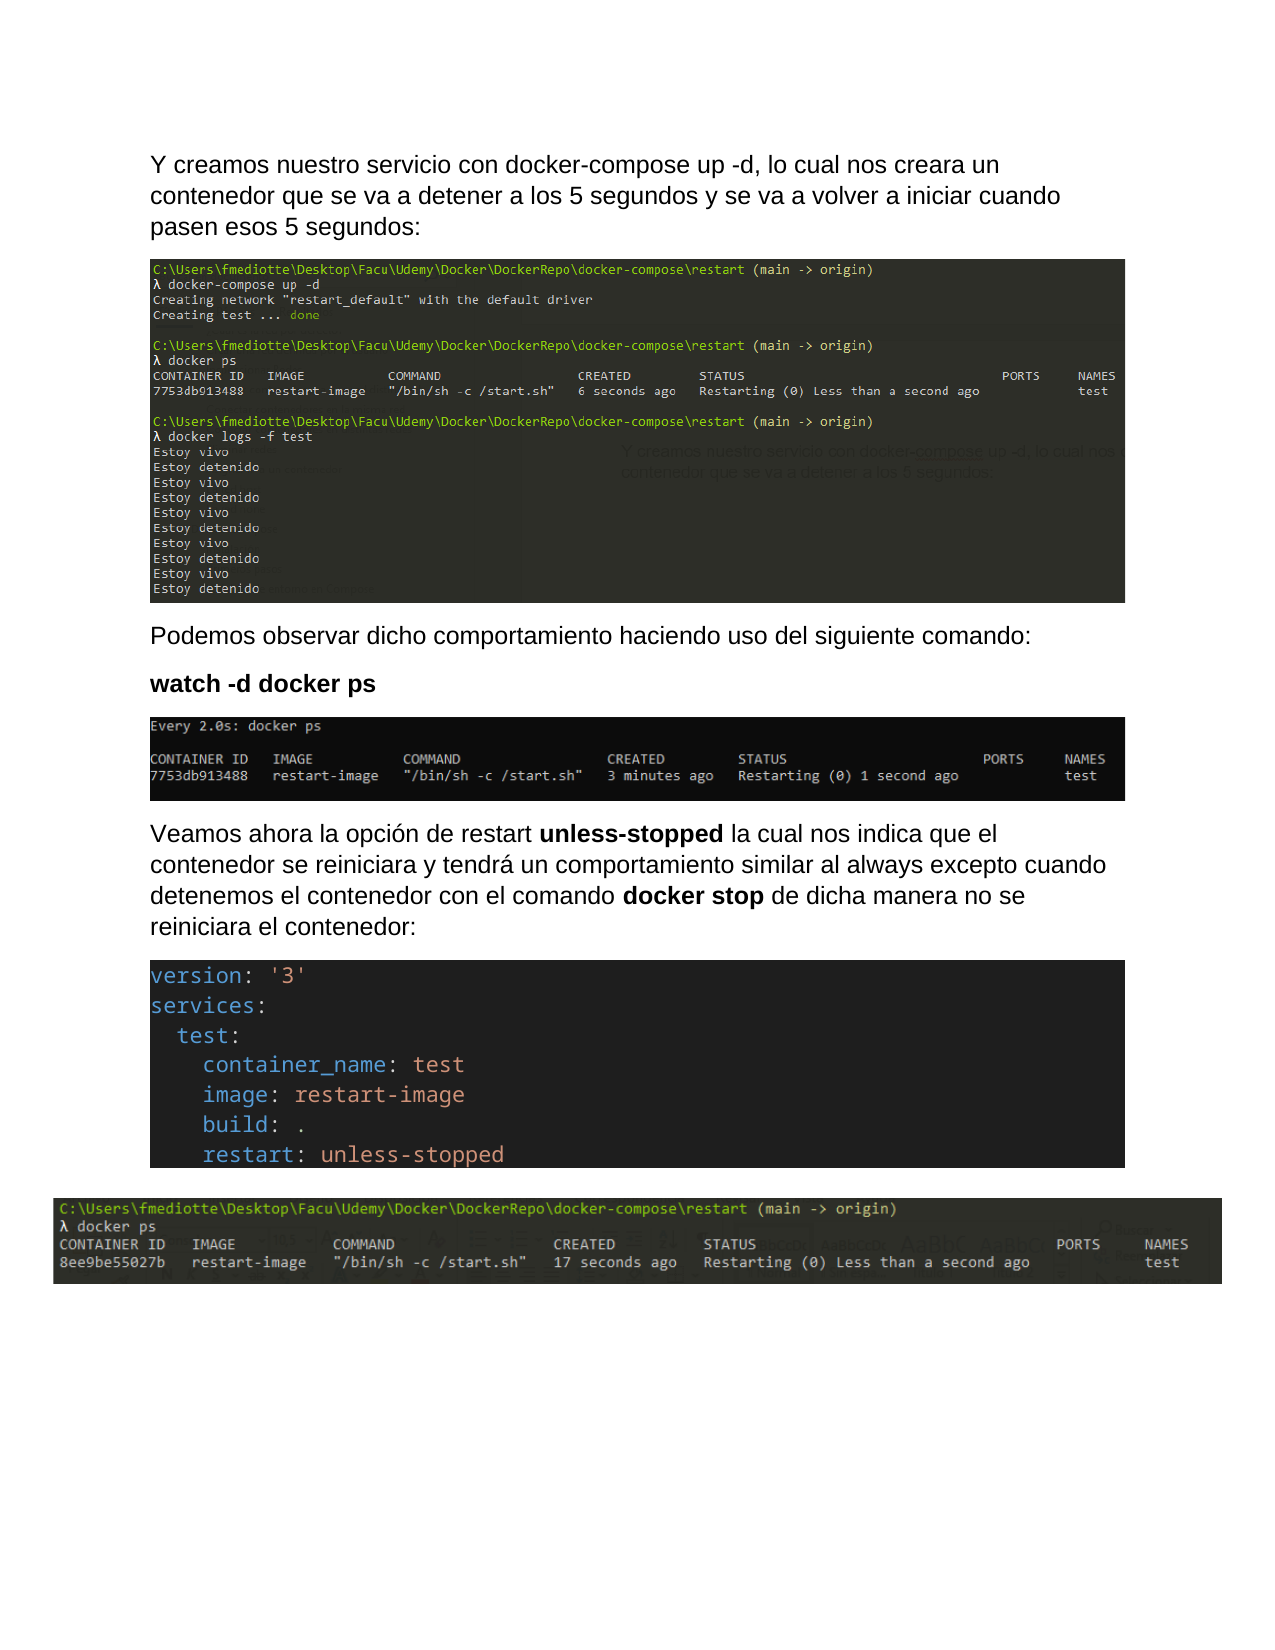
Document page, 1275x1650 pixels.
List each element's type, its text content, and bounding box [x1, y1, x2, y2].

text image: restart-image [150, 1079, 1125, 1109]
text restart: unless-stopped [150, 1139, 1125, 1168]
picture [53, 1198, 1222, 1284]
text Podemos observar dicho comportamiento haciendo uso del siguiente comando: [150, 621, 1125, 650]
text build: . [150, 1109, 1125, 1139]
text version: '3' [150, 960, 1125, 990]
text Veamos ahora la opción de restart unless-stopped la cual nos indica que el contenedor se reiniciara y tendrá un comportamiento similar al always excepto cuando detenemos el contenedor con el comando docker stop de dicha manera no se reiniciara el contenedor: [150, 819, 1125, 941]
text test: [150, 1019, 1125, 1049]
picture [150, 716, 1125, 801]
text container_name: test [150, 1049, 1125, 1079]
text watch -d docker ps [150, 669, 1125, 698]
picture [150, 259, 1125, 603]
text Y creamos nuestro servicio con docker-compose up -d, lo cual nos creara un contenedor que se va a detener a los 5 segundos y se va a volver a iniciar cuando pasen esos 5 segundos: [150, 150, 1125, 241]
text services: [150, 990, 1125, 1019]
